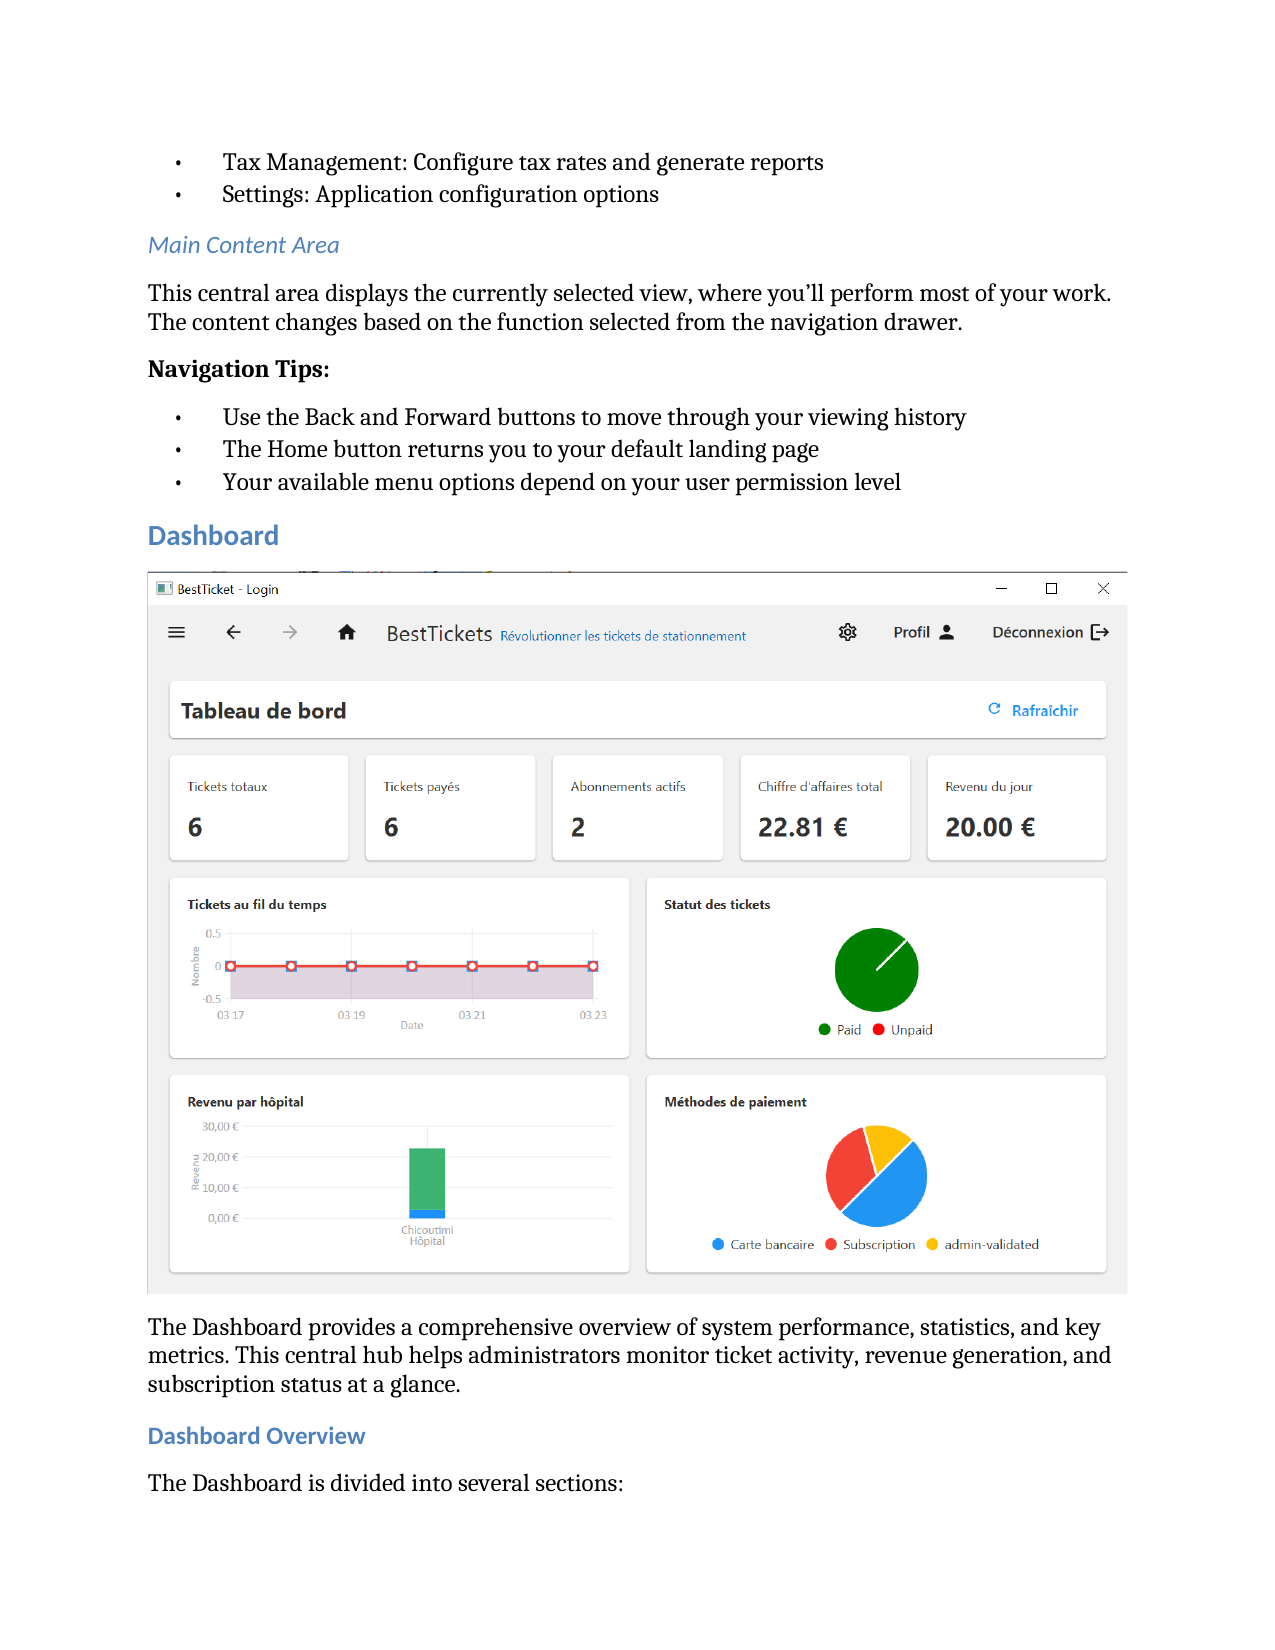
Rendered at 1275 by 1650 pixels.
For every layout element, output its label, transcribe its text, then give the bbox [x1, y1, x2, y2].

text The Dashboard is divided into several sections: [148, 1469, 1127, 1498]
list Use the Back and Forward buttons to move through your viewing history [173, 403, 1127, 431]
text Navigation Tips: [148, 355, 1127, 384]
text The Dashboard provides a comprehensive overview of system performance, statistics, and key metrics. This central hub helps administrators monitor ticket activity, revenue generation, and subscription status at a glance. [148, 1313, 1127, 1399]
list The Home button returns you to your default landing page [173, 435, 1127, 464]
subtitle Main Content Area [148, 230, 1127, 260]
picture [147, 571, 1128, 1294]
subtitle Dashboard Overview [148, 1420, 1127, 1450]
list Your available menu options depend on your user permission level [173, 468, 1127, 496]
subtitle Dashboard [148, 517, 1127, 553]
text This central area displays the currently selected view, where you’ll perform most of your work. The content changes based on the function selected from the navigation drawer. [148, 279, 1127, 336]
list Tax Management: Configure tax rates and generate reports [173, 148, 1127, 176]
list Settings: Application configuration options [173, 180, 1127, 209]
